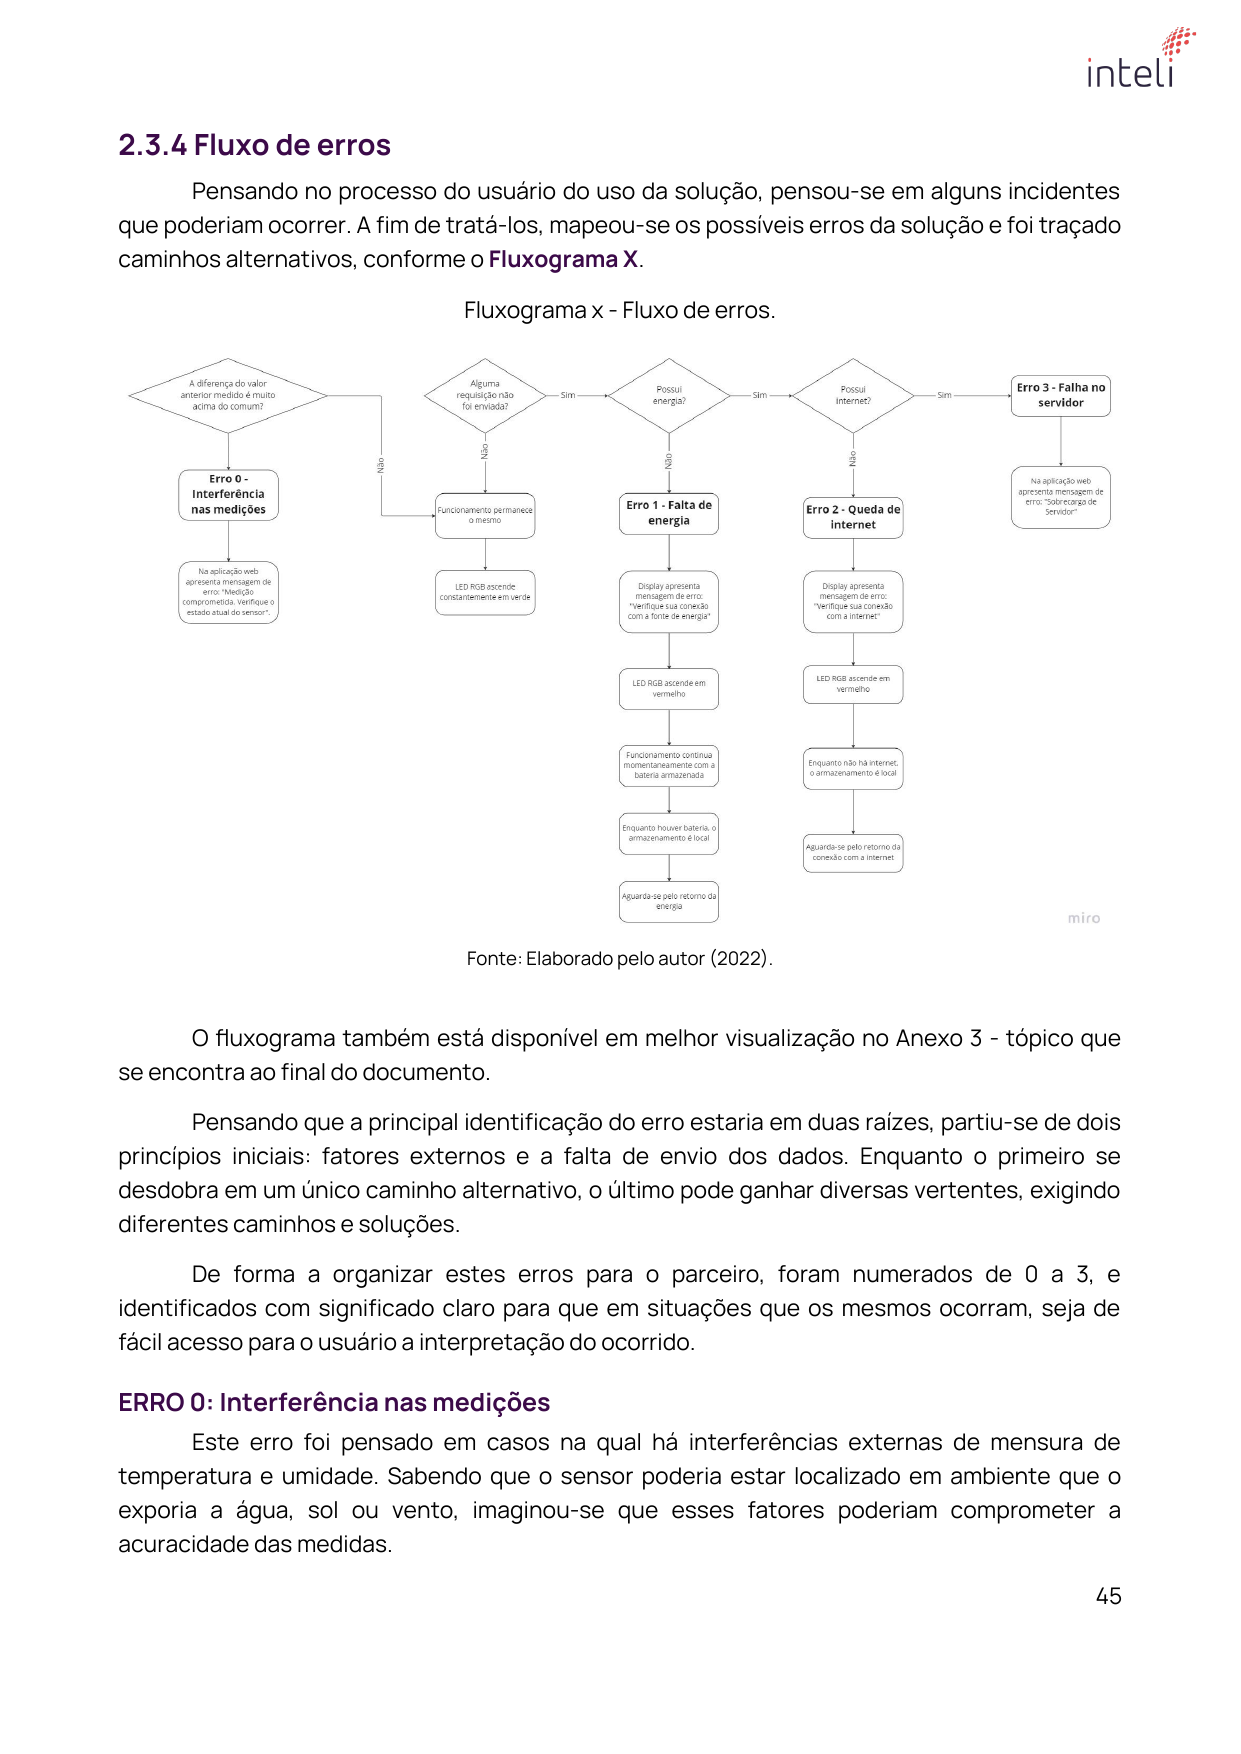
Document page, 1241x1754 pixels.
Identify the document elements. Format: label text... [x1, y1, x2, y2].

text Pensando que a principal identificação do erro estaria em duas raízes, partiu-se de dois princípios iniciais: fatores externos e a falta de envio dos dados. Enquanto o primeiro se desdobra em um único caminho alternativo, o último pode ganhar diversas vertentes, exigindo diferentes caminhos e soluções. [118, 1106, 1122, 1239]
subtitle 2.3.4 Fluxo de erros [118, 124, 1122, 164]
text Fluxograma x - Fluxo de erros. [118, 293, 1122, 325]
text Pensando no processo do usuário do uso da solução, pensou-se em alguns incidentes que poderiam ocorrer. A fim de tratá-los, mapeou-se os possíveis erros da solução e foi traçado caminhos alternativos, conforme o Fluxograma X. [118, 175, 1122, 274]
picture [118, 325, 1123, 946]
subtitle ERRO 0: Interferência nas medições [118, 1385, 1122, 1419]
text Fonte: Elaborado pelo autor (2022). [118, 946, 1122, 971]
picture [1088, 27, 1197, 87]
text De forma a organizar estes erros para o parceiro, foram numerados de 0 a 3, e identificados com significado claro para que em situações que os mesmos ocorram, seja de fácil acesso para o usuário a interpretação do ocorrido. [118, 1258, 1122, 1357]
text Este erro foi pensado em casos na qual há interferências externas de mensura de temperatura e umidade. Sabendo que o sensor poderia estar localizado em ambiente que o exporia a água, sol ou vento, imaginou-se que esses fatores poderiam comprometer a acuracidade das medidas. [118, 1426, 1122, 1559]
text O fluxograma também está disponível em melhor visualização no Anexo 3 - tópico que se encontra ao final do documento. [118, 1022, 1122, 1087]
